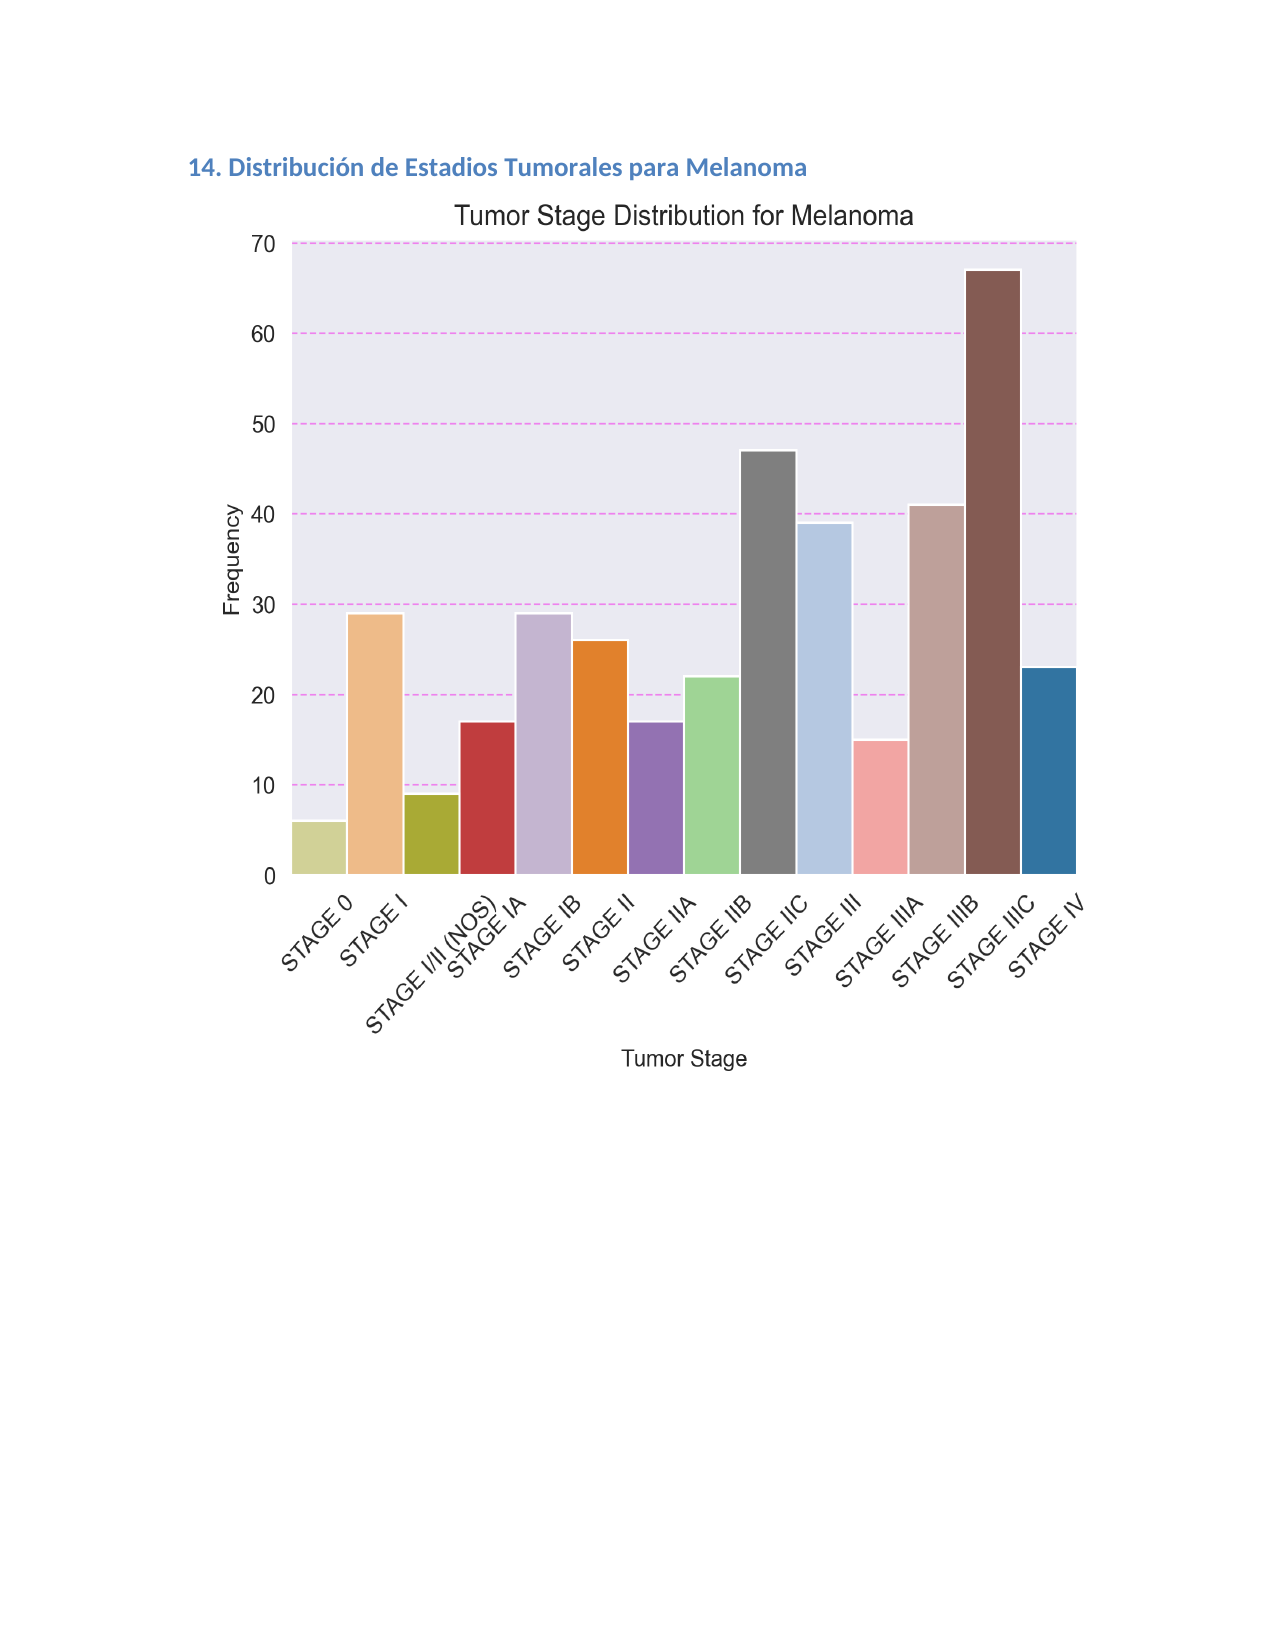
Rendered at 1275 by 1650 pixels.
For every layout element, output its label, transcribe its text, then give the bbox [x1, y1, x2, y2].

subtitle 14. Distribución de Estadios Tumorales para Melanoma [187, 150, 1087, 183]
picture [206, 187, 1107, 1088]
